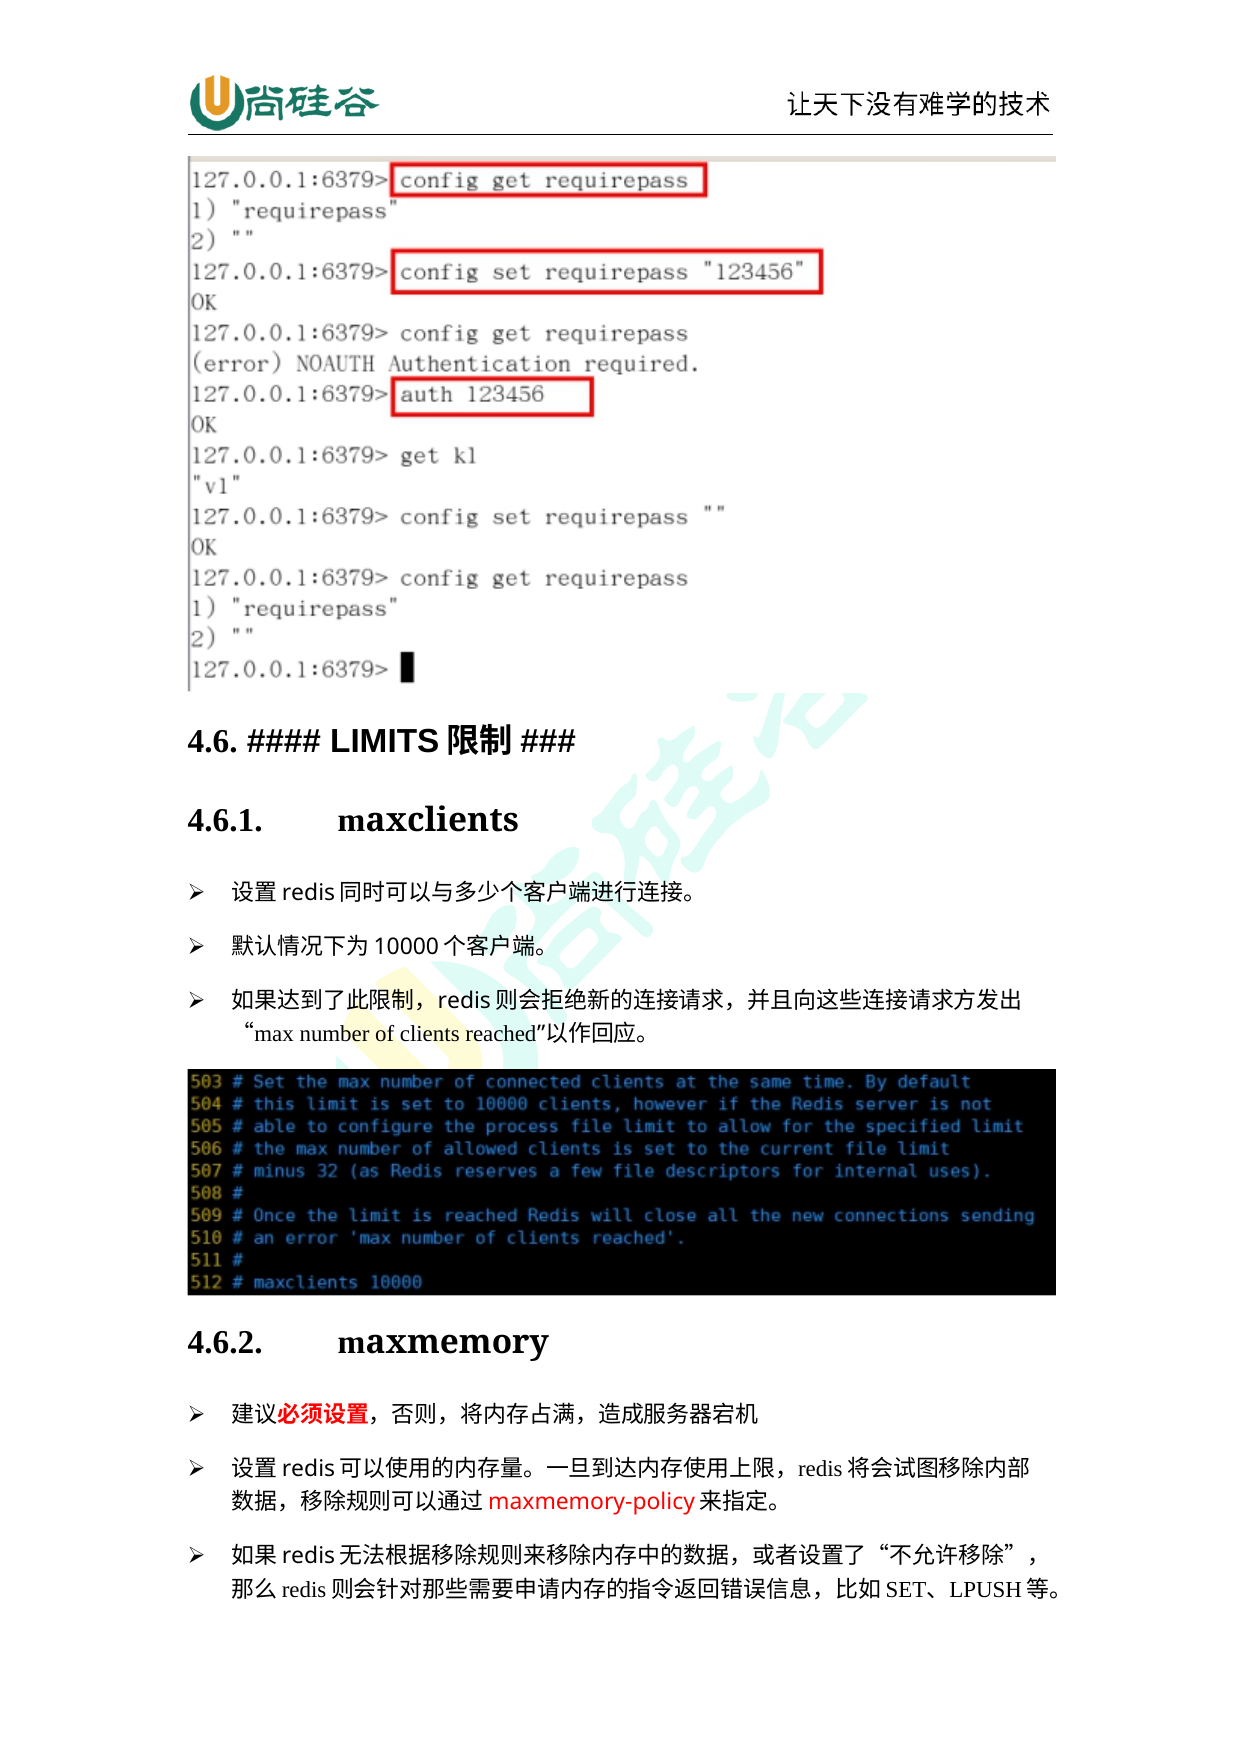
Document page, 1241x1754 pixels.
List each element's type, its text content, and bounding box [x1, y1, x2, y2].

list #### LIMITS限制 ### [187, 714, 1053, 762]
list 设置redis同时可以与多少个客户端进行连接。 [187, 874, 1053, 907]
list 如果达到了此限制，redis则会拒绝新的连接请求，并且向这些连接请求方发出“max number of clients reached”以作回应。 [187, 982, 1053, 1049]
list 建议必须设置，否则，将内存占满，造成服务器宕机 [187, 1396, 1053, 1429]
picture [187, 1069, 1056, 1297]
picture [187, 73, 1053, 132]
picture [187, 156, 1056, 693]
list 默认情况下为10000个客户端。 [187, 928, 1053, 961]
list maxmemory [187, 1318, 1053, 1363]
list maxclients [187, 796, 1053, 841]
list 设置redis可以使用的内存量。一旦到达内存使用上限，redis将会试图移除内部数据，移除规则可以通过maxmemory-policy来指定。 [187, 1449, 1053, 1516]
list 如果redis无法根据移除规则来移除内存中的数据，或者设置了“不允许移除”，那么redis则会针对那些需要申请内存的指令返回错误信息，比如SET、LPUSH等。 [187, 1537, 1053, 1604]
